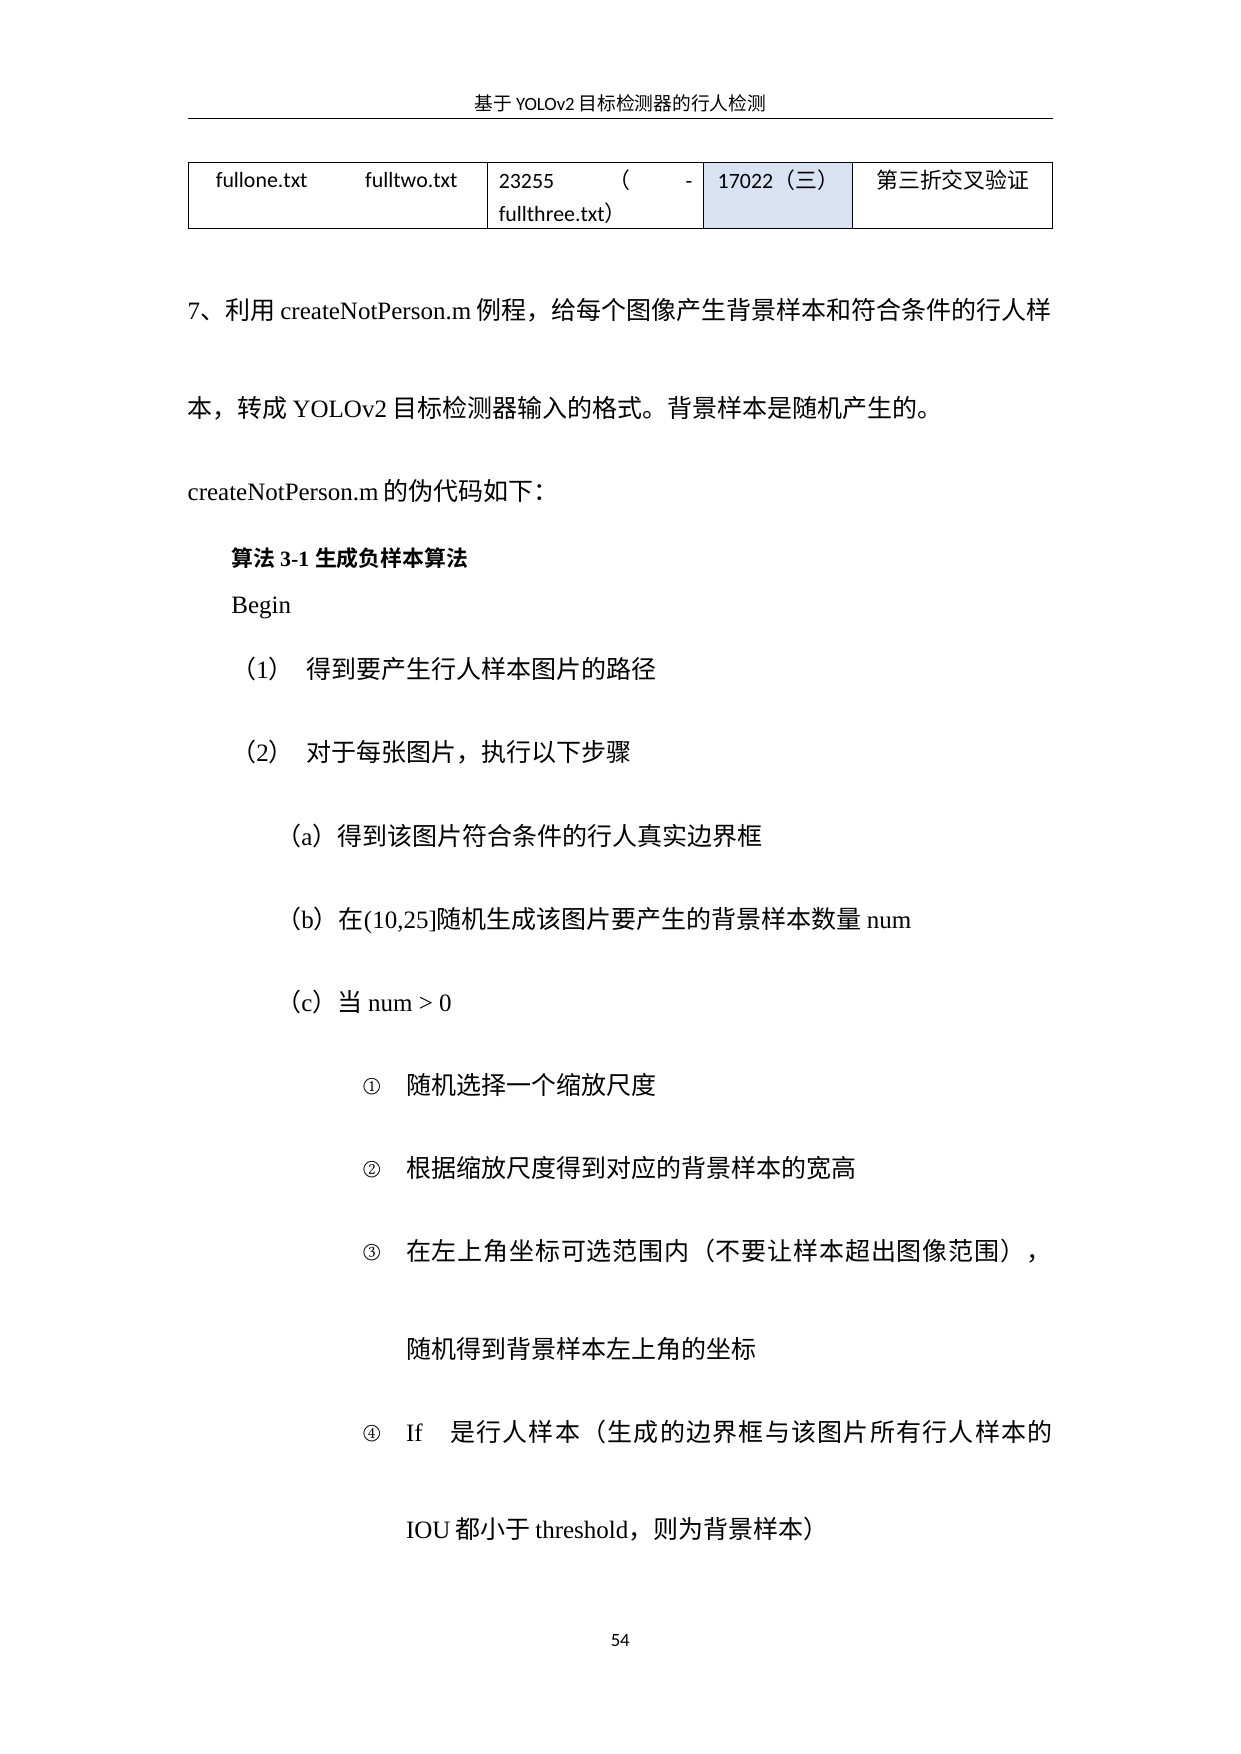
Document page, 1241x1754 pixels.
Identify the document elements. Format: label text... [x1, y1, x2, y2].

list If 是行人样本（生成的边界框与该图片所有行人样本的IOU都小于threshold，则为背景样本） [362, 1398, 1053, 1560]
list 对于每张图片，执行以下步骤 [231, 718, 1053, 783]
text Begin [187, 588, 1053, 621]
list 在左上角坐标可选范围内（不要让样本超出图像范围），随机得到背景样本左上角的坐标 [362, 1217, 1053, 1380]
table_cell 第三折交叉验证 [853, 163, 1052, 228]
list 得到要产生行人样本图片的路径 [231, 635, 1053, 700]
text 7、利用createNotPerson.m例程，给每个图像产生背景样本和符合条件的行人样本，转成YOLOv2目标检测器输入的格式。背景样本是随机产生的。 [187, 276, 1053, 439]
text （b）在(10,25]随机生成该图片要产生的背景样本数量num [276, 885, 1053, 950]
text （a）得到该图片符合条件的行人真实边界框 [276, 802, 1053, 867]
table_cell 17022（三） [704, 163, 852, 228]
text （c）当 num > 0 [276, 968, 1053, 1033]
text 算法 3-1 生成负样本算法 [187, 540, 1053, 573]
table_cell 23255（-fullthree.txt） [488, 163, 703, 228]
list 根据缩放尺度得到对应的背景样本的宽高 [362, 1134, 1053, 1199]
table_cell fulltwo.txt [335, 163, 487, 228]
table_cell fullone.txt [189, 163, 335, 228]
text createNotPerson.m的伪代码如下： [187, 457, 1053, 522]
list 随机选择一个缩放尺度 [362, 1051, 1053, 1116]
